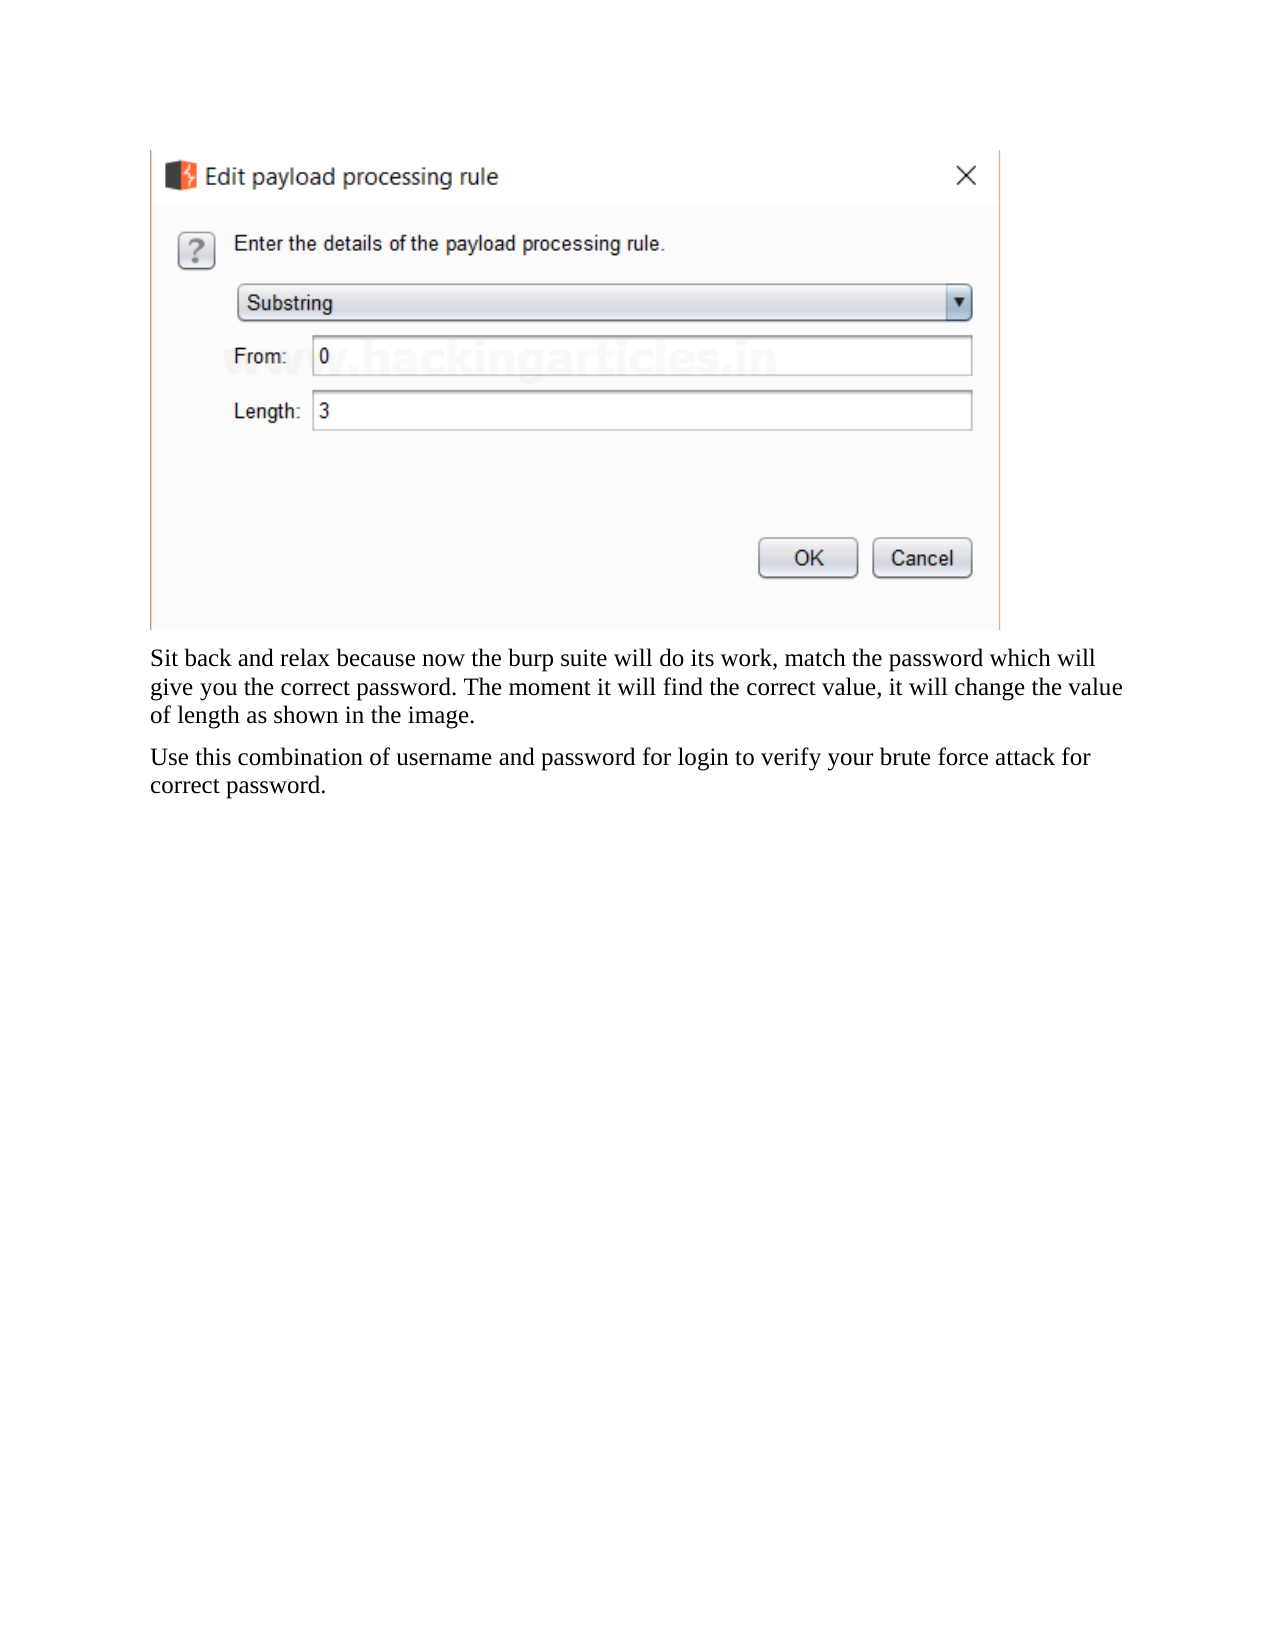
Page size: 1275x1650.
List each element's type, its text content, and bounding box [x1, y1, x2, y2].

text Use this combination of username and password for login to verify your brute force attack for correct password. [150, 742, 1092, 799]
picture [150, 150, 1001, 630]
text Sit back and relax because now the burp suite will do its work, match the password which will give you the correct password. The moment it will find the correct value, it will change the value of length as shown in the image. [150, 643, 1124, 729]
